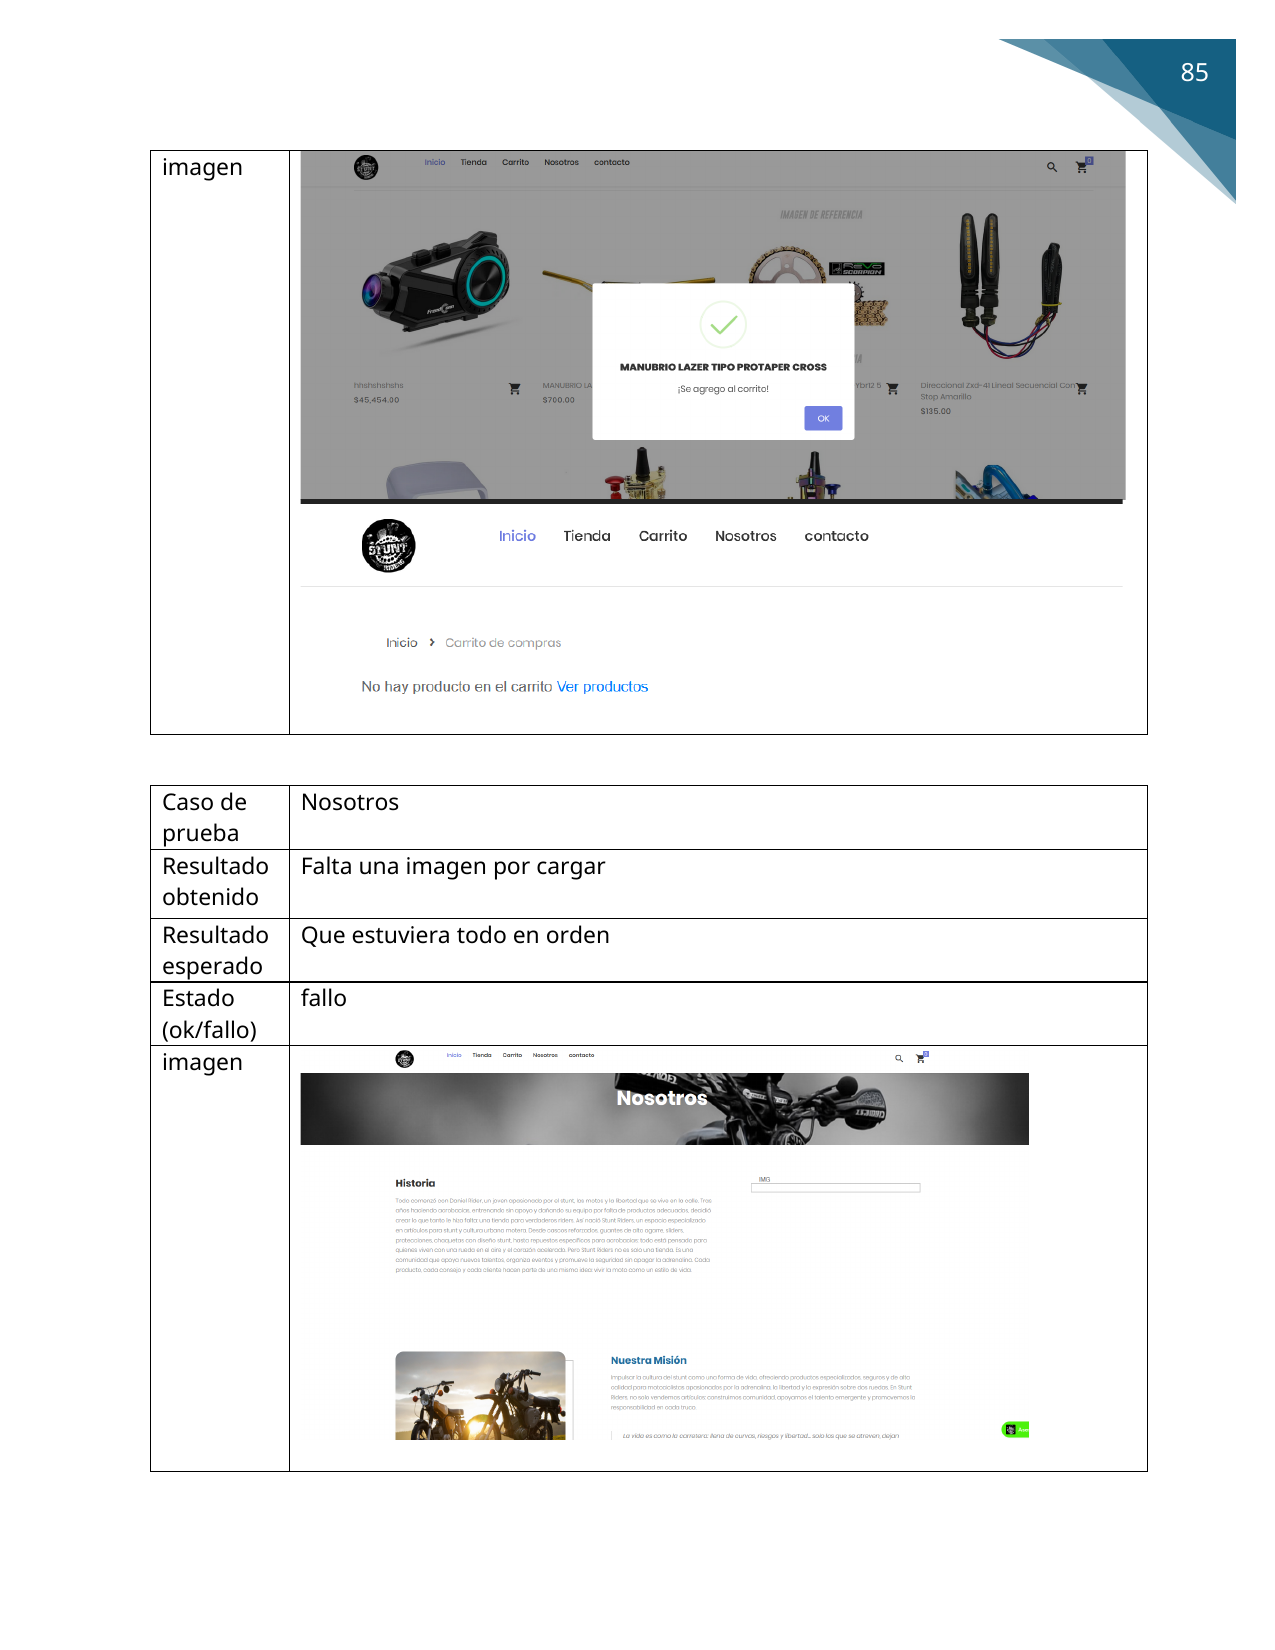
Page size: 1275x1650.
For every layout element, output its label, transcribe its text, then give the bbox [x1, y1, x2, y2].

picture [997, 39, 1236, 205]
table_cell [1123, 151, 1147, 733]
table_cell Resultado obtenido [151, 850, 289, 918]
picture [300, 151, 1126, 734]
table_cell fallo [290, 983, 1147, 1045]
picture [300, 1046, 1029, 1440]
table_cell imagen [151, 1046, 289, 1471]
table_header Caso de prueba [151, 786, 289, 848]
table_cell Que estuviera todo en orden [290, 919, 1147, 981]
table_cell Estado (ok/fallo) [151, 983, 289, 1045]
table_cell Resultado esperado [151, 919, 289, 981]
table_header Nosotros [290, 786, 1147, 848]
table_cell imagen [151, 151, 289, 733]
table_cell [290, 151, 300, 733]
table_cell [290, 1046, 1147, 1471]
table_cell Falta una imagen por cargar [290, 850, 1147, 918]
